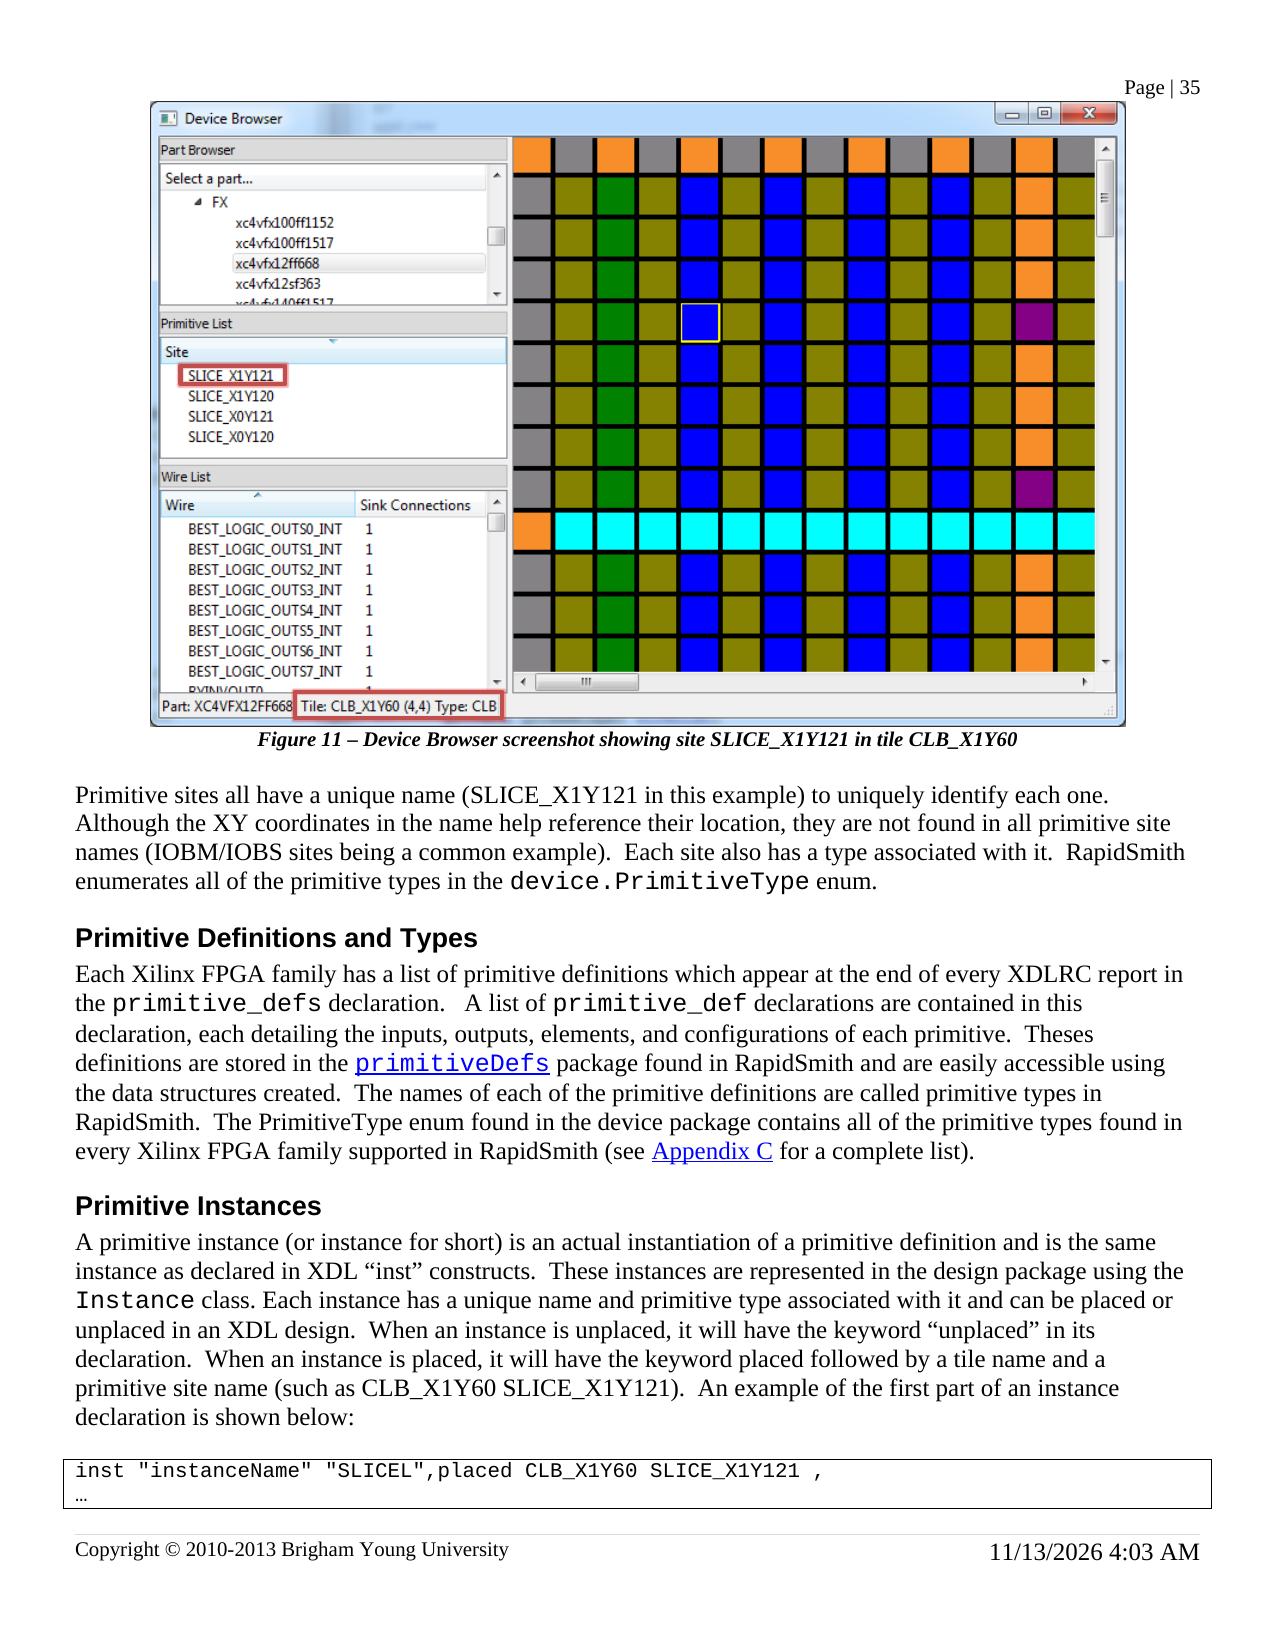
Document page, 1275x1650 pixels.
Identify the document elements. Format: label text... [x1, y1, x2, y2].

text Each Xilinx FPGA family has a list of primitive definitions which appear at the end of every XDLRC report in the primitive_defs declaration. A list of primitive_def declarations are contained in this declaration, each detailing the inputs, outputs, elements, and configurations of each primitive. Theses definitions are stored in the primitiveDefs package found in RapidSmith and are easily accessible using the data structures created. The names of each of the primitive definitions are called primitive types in RapidSmith. The PrimitiveType enum found in the device package contains all of the primitive types found in every Xilinx FPGA family supported in RapidSmith (see Appendix C for a complete list). [75, 959, 1200, 1165]
subtitle Figure 11 – Device Browser screenshot showing site SLICE_X1Y121 in tile CLB_X1Y60 [75, 727, 1200, 751]
table_header inst "instanceName" "SLICEL",placed CLB_X1Y60 SLICE_X1Y121 , … [64, 1460, 1211, 1508]
subtitle Primitive Instances [75, 1190, 1200, 1221]
subtitle Primitive Definitions and Types [75, 922, 1200, 953]
text Primitive sites all have a unique name (SLICE_X1Y121 in this example) to uniquely identify each one. Although the XY coordinates in the name help reference their location, they are not found in all primitive site names (IOBM/IOBS sites being a common example). Each site also has a type associated with it. RapidSmith enumerates all of the primitive types in the device.PrimitiveType enum. [75, 780, 1200, 897]
picture [150, 101, 1126, 727]
text A primitive instance (or instance for short) is an actual instantiation of a primitive definition and is the same instance as declared in XDL “inst” constructs. These instances are represented in the design package using the Instance class. Each instance has a unique name and primitive type associated with it and can be placed or unplaced in an XDL design. When an instance is unplaced, it will have the keyword “unplaced” in its declaration. When an instance is placed, it will have the keyword placed followed by a tile name and a primitive site name (such as CLB_X1Y60 SLICE_X1Y121). An example of the first part of an instance declaration is shown below: [75, 1227, 1200, 1431]
